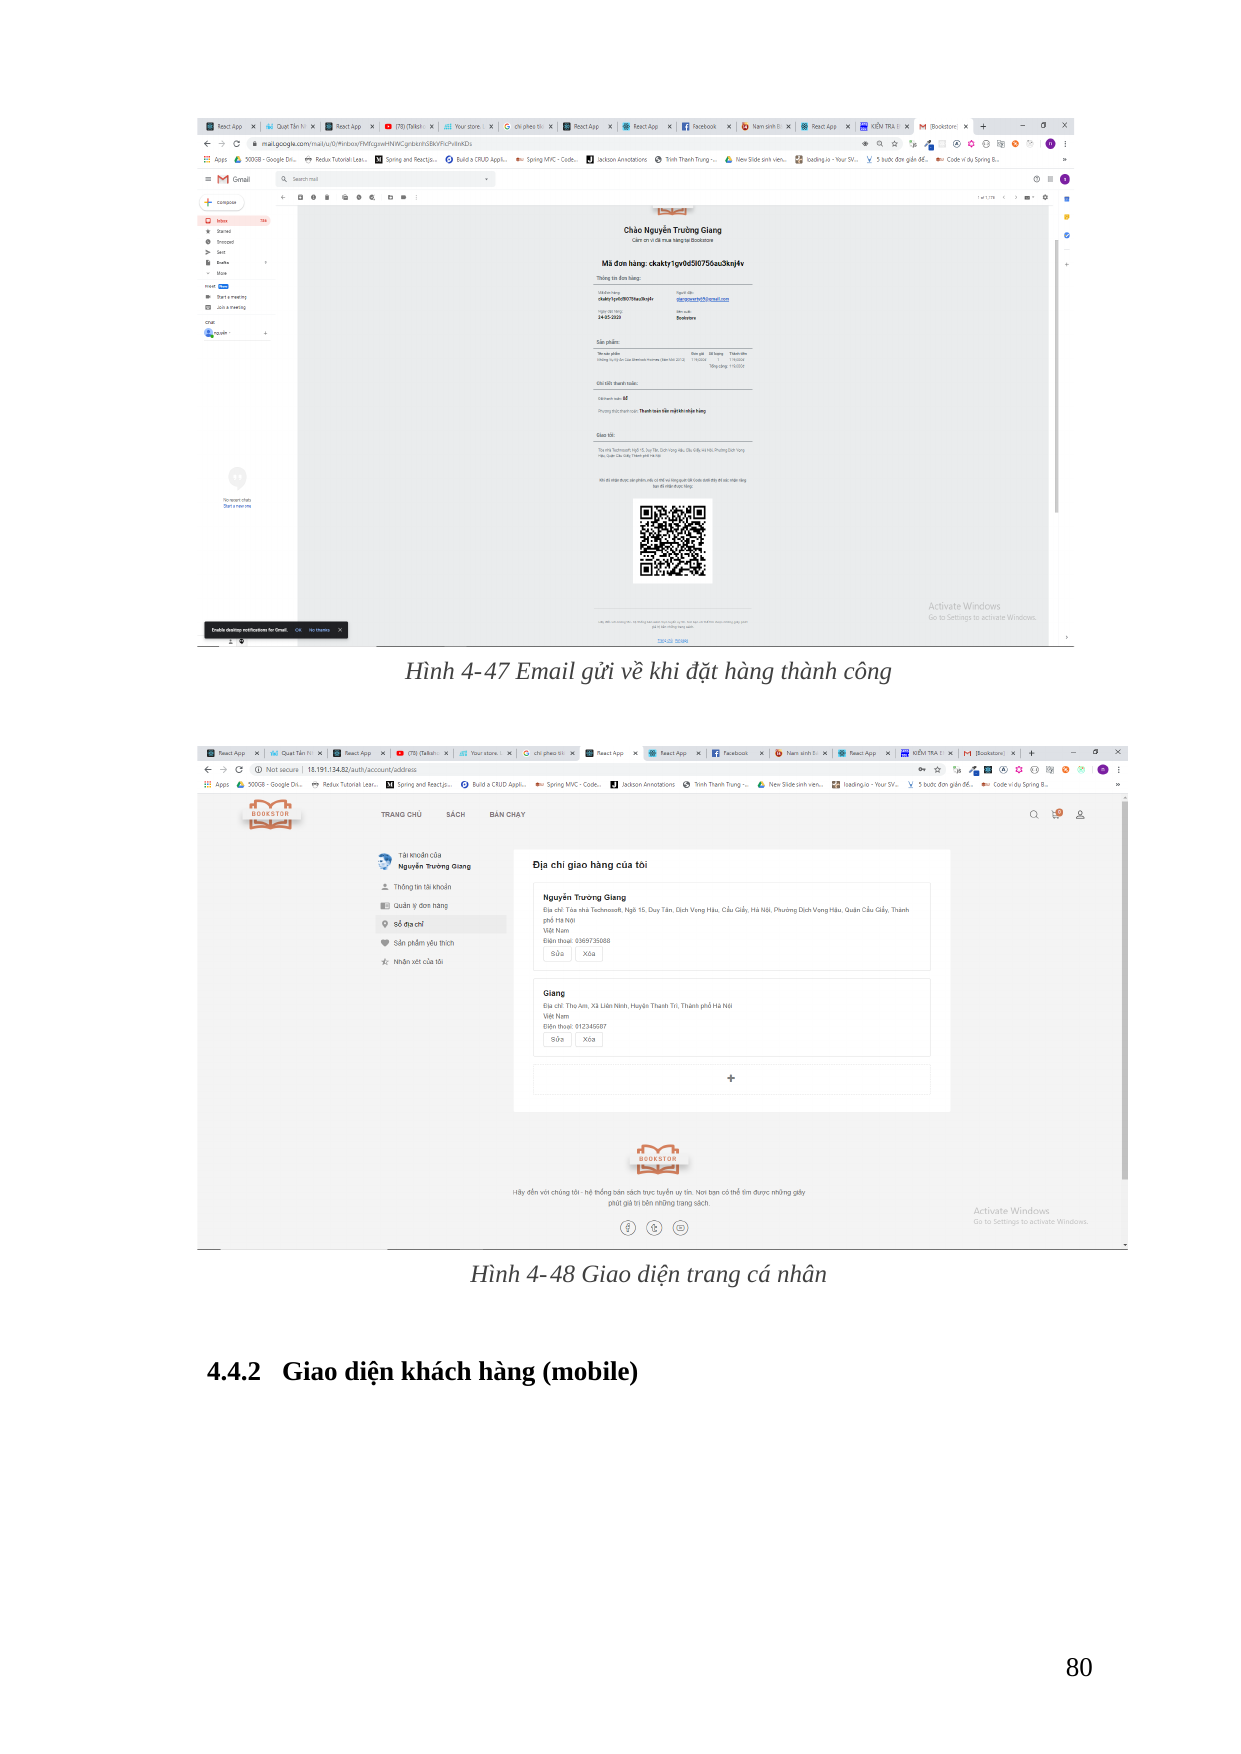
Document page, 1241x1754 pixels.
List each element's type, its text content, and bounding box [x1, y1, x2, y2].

picture [197, 746, 1128, 1250]
subtitle Giao diện khách hàng (mobile) [207, 1355, 1092, 1386]
picture [197, 118, 1075, 647]
text Hình 4-18 Email gửi về khi đặt hàng thành công [207, 656, 1092, 685]
text Hình 4-19 Giao diện trang cá nhân [207, 1259, 1092, 1287]
